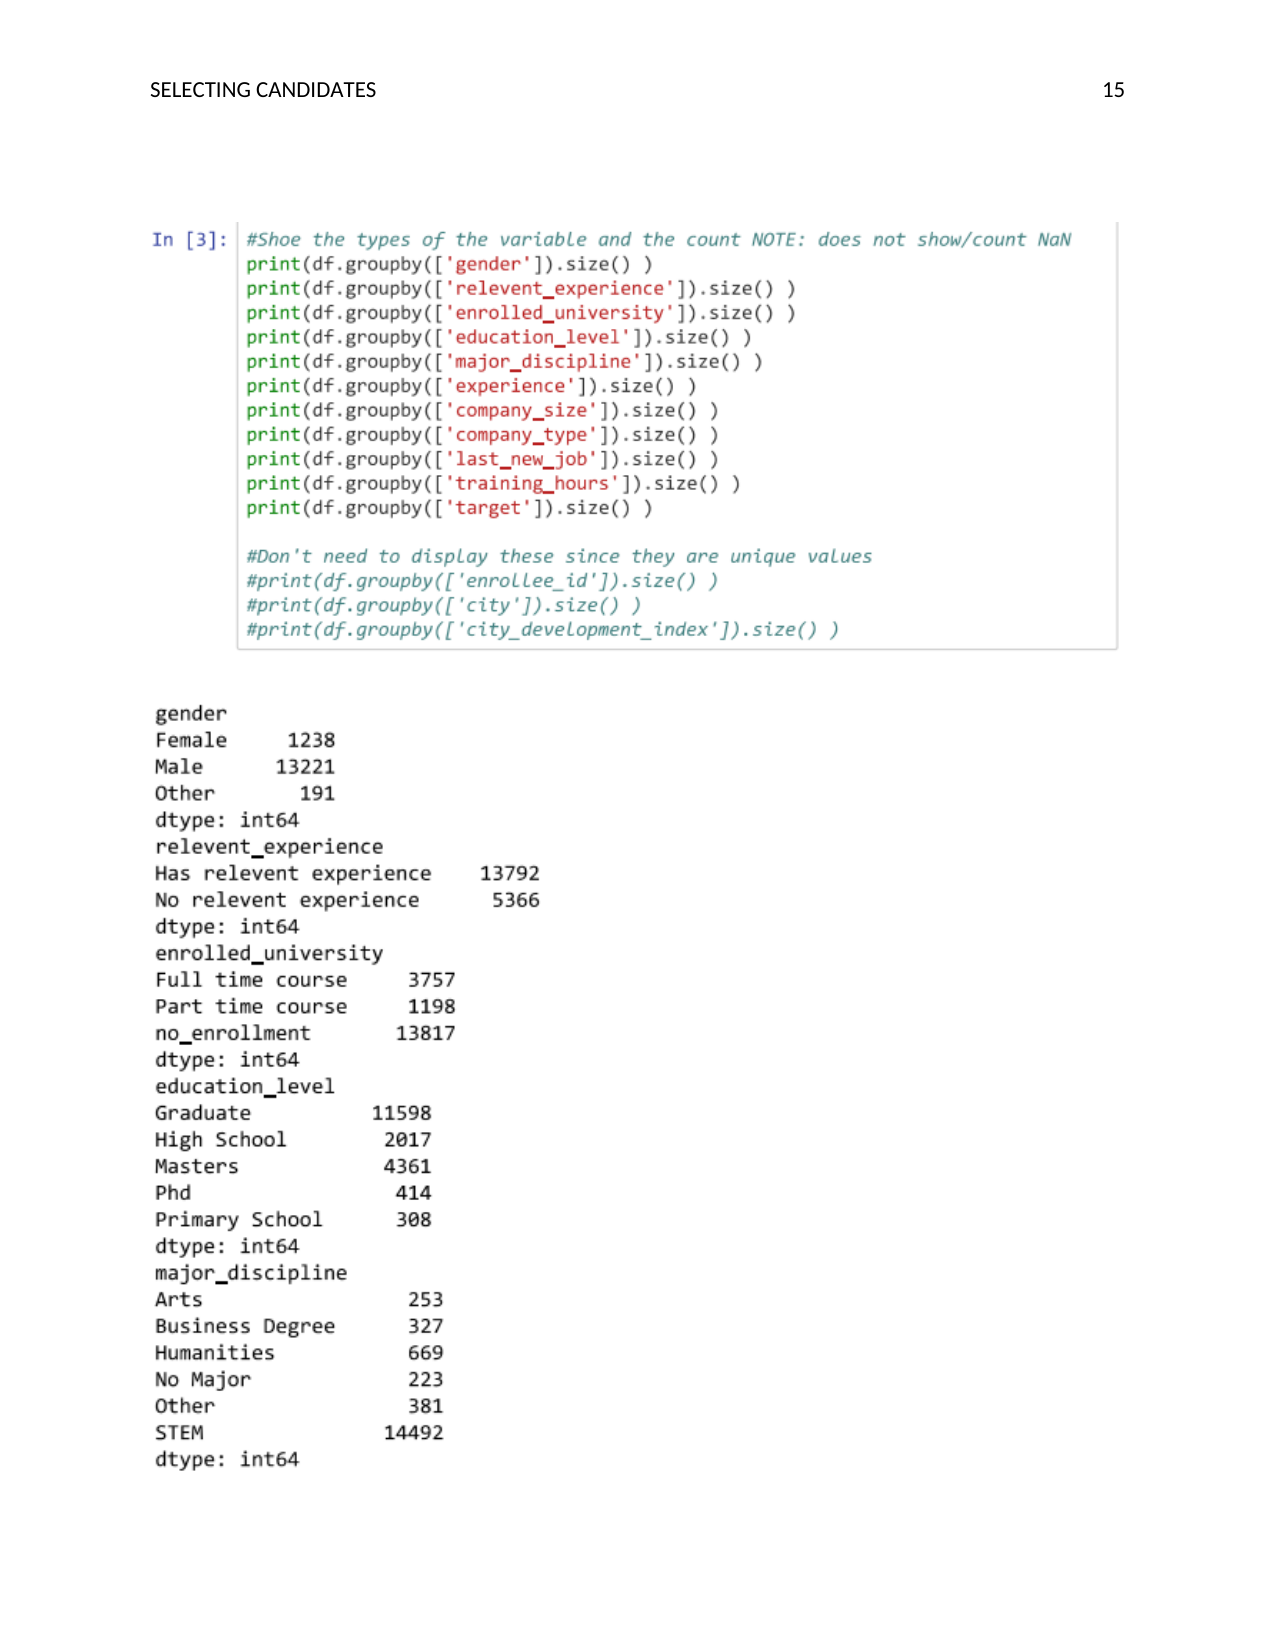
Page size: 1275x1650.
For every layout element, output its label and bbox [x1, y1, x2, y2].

picture [150, 222, 1125, 656]
picture [150, 700, 622, 1474]
